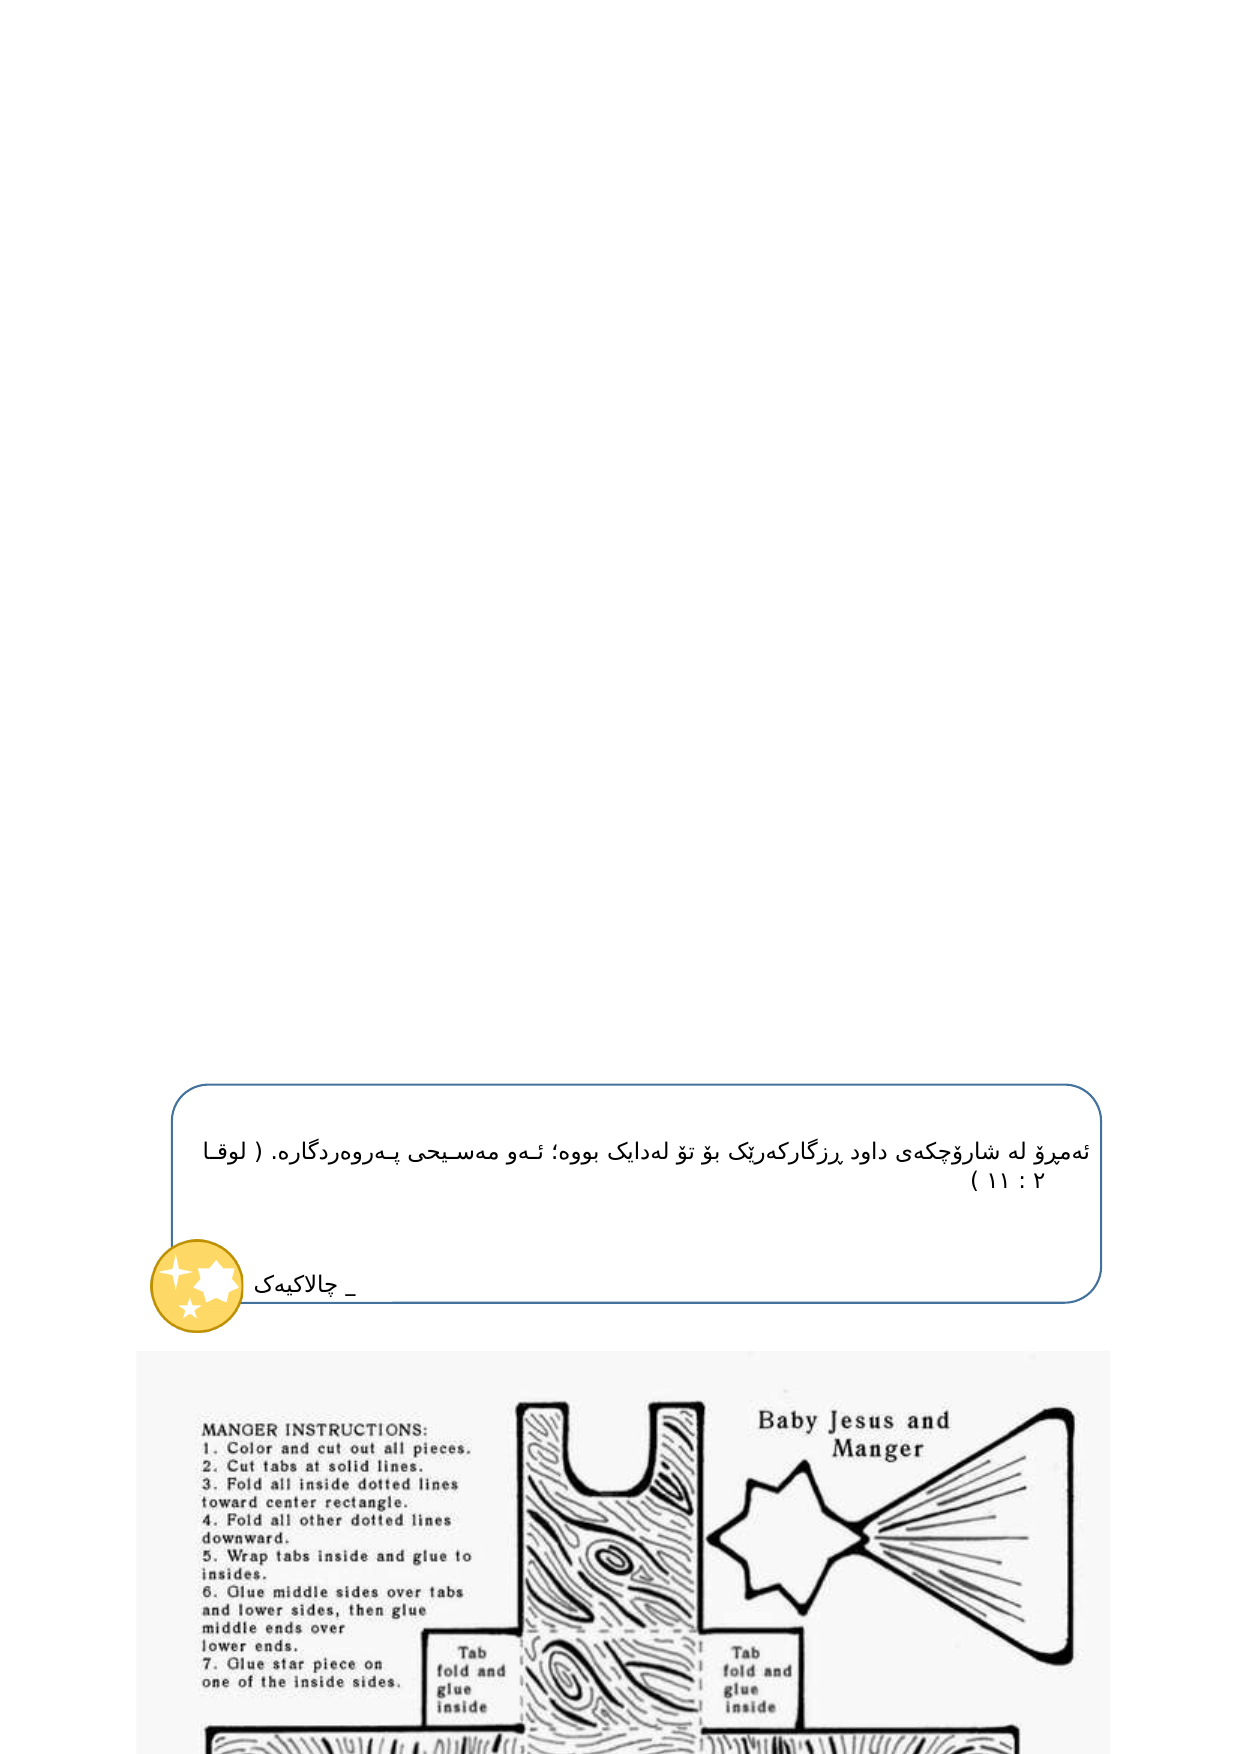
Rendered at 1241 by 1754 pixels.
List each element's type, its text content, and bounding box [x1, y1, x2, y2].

picture [136, 1351, 1111, 1754]
text ئەمڕۆ لە شارۆچکەی داود ڕزگارکەرێک بۆ تۆ لەدایک بووە؛ ئەو مەسیحی پەروەردگارە. ( لوقا ٢ : ١١ ) [202, 1138, 1090, 1193]
text چالاکیەک _ [244, 1266, 1090, 1300]
picture [150, 1239, 244, 1333]
